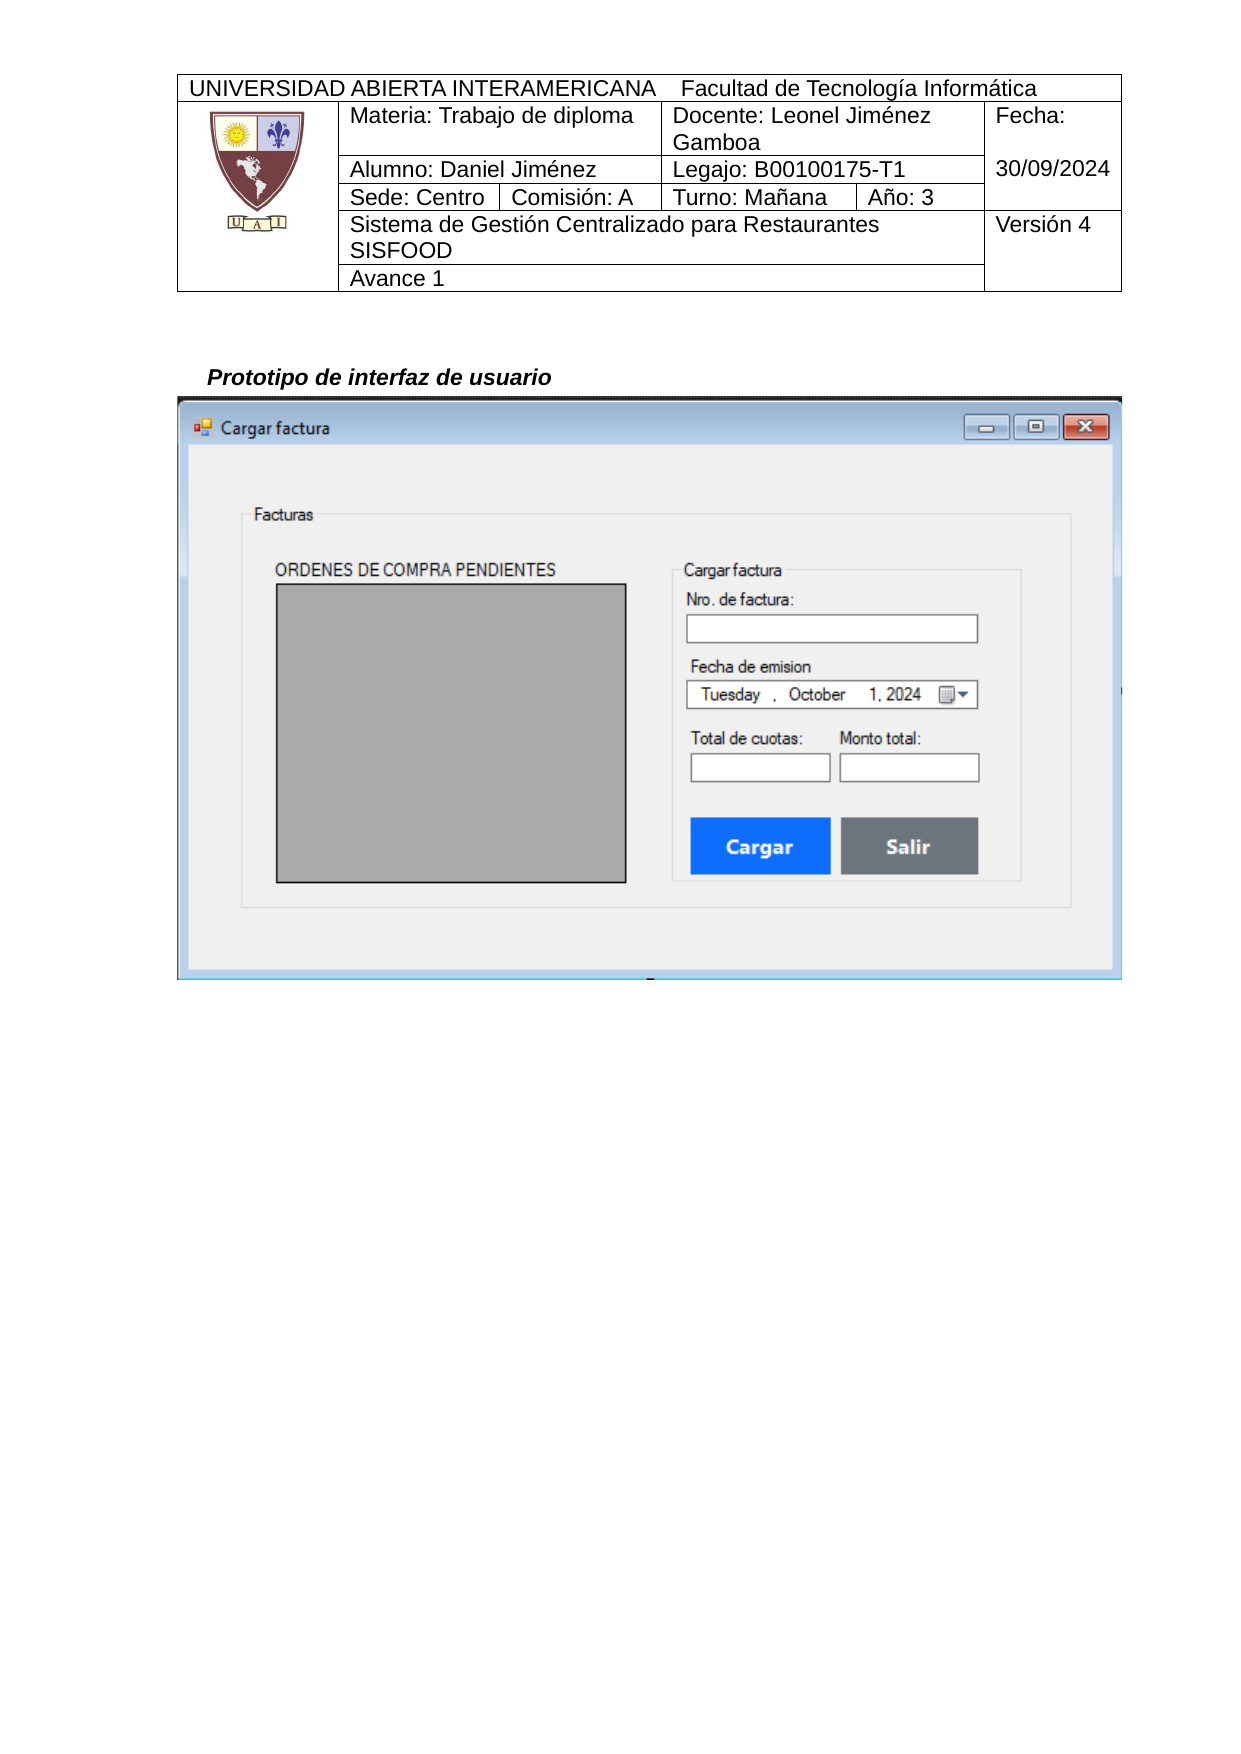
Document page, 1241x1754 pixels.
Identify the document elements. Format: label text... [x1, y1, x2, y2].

picture [188, 102, 327, 236]
picture [177, 396, 1123, 980]
subtitle Prototipo de interfaz de usuario [207, 363, 1122, 390]
